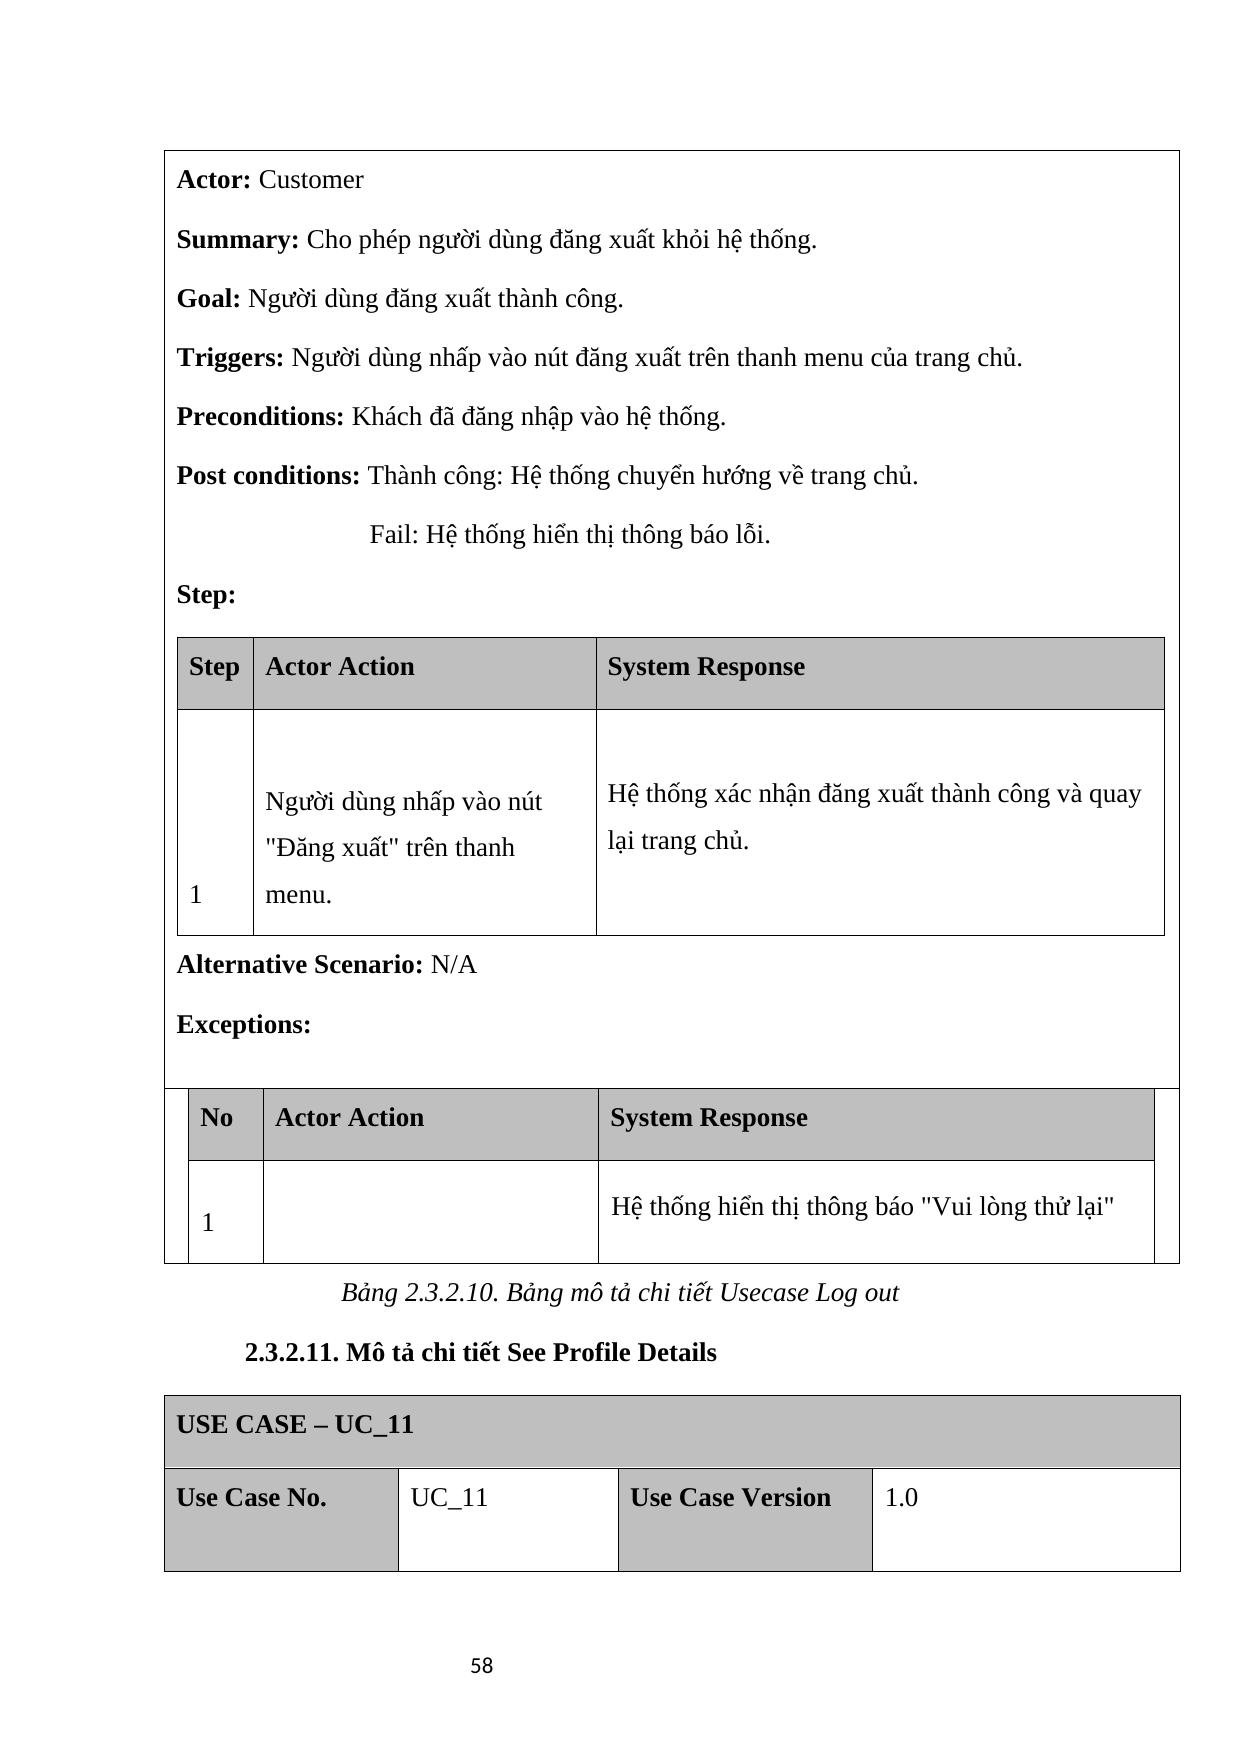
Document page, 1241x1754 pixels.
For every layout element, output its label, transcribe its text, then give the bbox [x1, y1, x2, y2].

table_header USE CASE – UC_11 [165, 1396, 873, 1467]
text Bảng 2.3.2.10. Bảng mô tả chi tiết Usecase Log out [187, 1276, 1053, 1308]
table_cell [1155, 1089, 1179, 1263]
table_cell [165, 1089, 188, 1263]
table_cell [264, 1161, 598, 1263]
table_cell Use Case No. [165, 1469, 398, 1571]
table_cell System Response [599, 1089, 1154, 1160]
table_cell UC_11 [399, 1469, 618, 1571]
table_cell No [189, 1089, 263, 1160]
table_cell Actor: Customer Summary: Cho phép người dùng đăng xuất khỏi hệ thống. Goal: Người dùng đăng xuất thành công. Triggers: Người dùng nhấp vào nút đăng xuất trên thanh menu của trang chủ. Preconditions: Khách đã đăng nhập vào hệ thống. Post conditions: Thành công: Hệ thống chuyển hướng về trang chủ. Fail: Hệ thống hiển thị thông báo lỗi. Step: Alternative Scenario: N/A Exceptions: [165, 151, 1179, 1087]
table_cell 1 [189, 1161, 263, 1263]
subtitle 2.3.2.11. Mô tả chi tiết See Profile Details [187, 1336, 1053, 1367]
table_cell Actor Action [264, 1089, 598, 1160]
table_header [873, 1396, 1180, 1467]
table_cell 1.0 [873, 1469, 1180, 1571]
table_cell Hệ thống hiển thị thông báo "Vui lòng thử lại" [599, 1161, 1154, 1263]
table_cell Use Case Version [619, 1469, 872, 1571]
